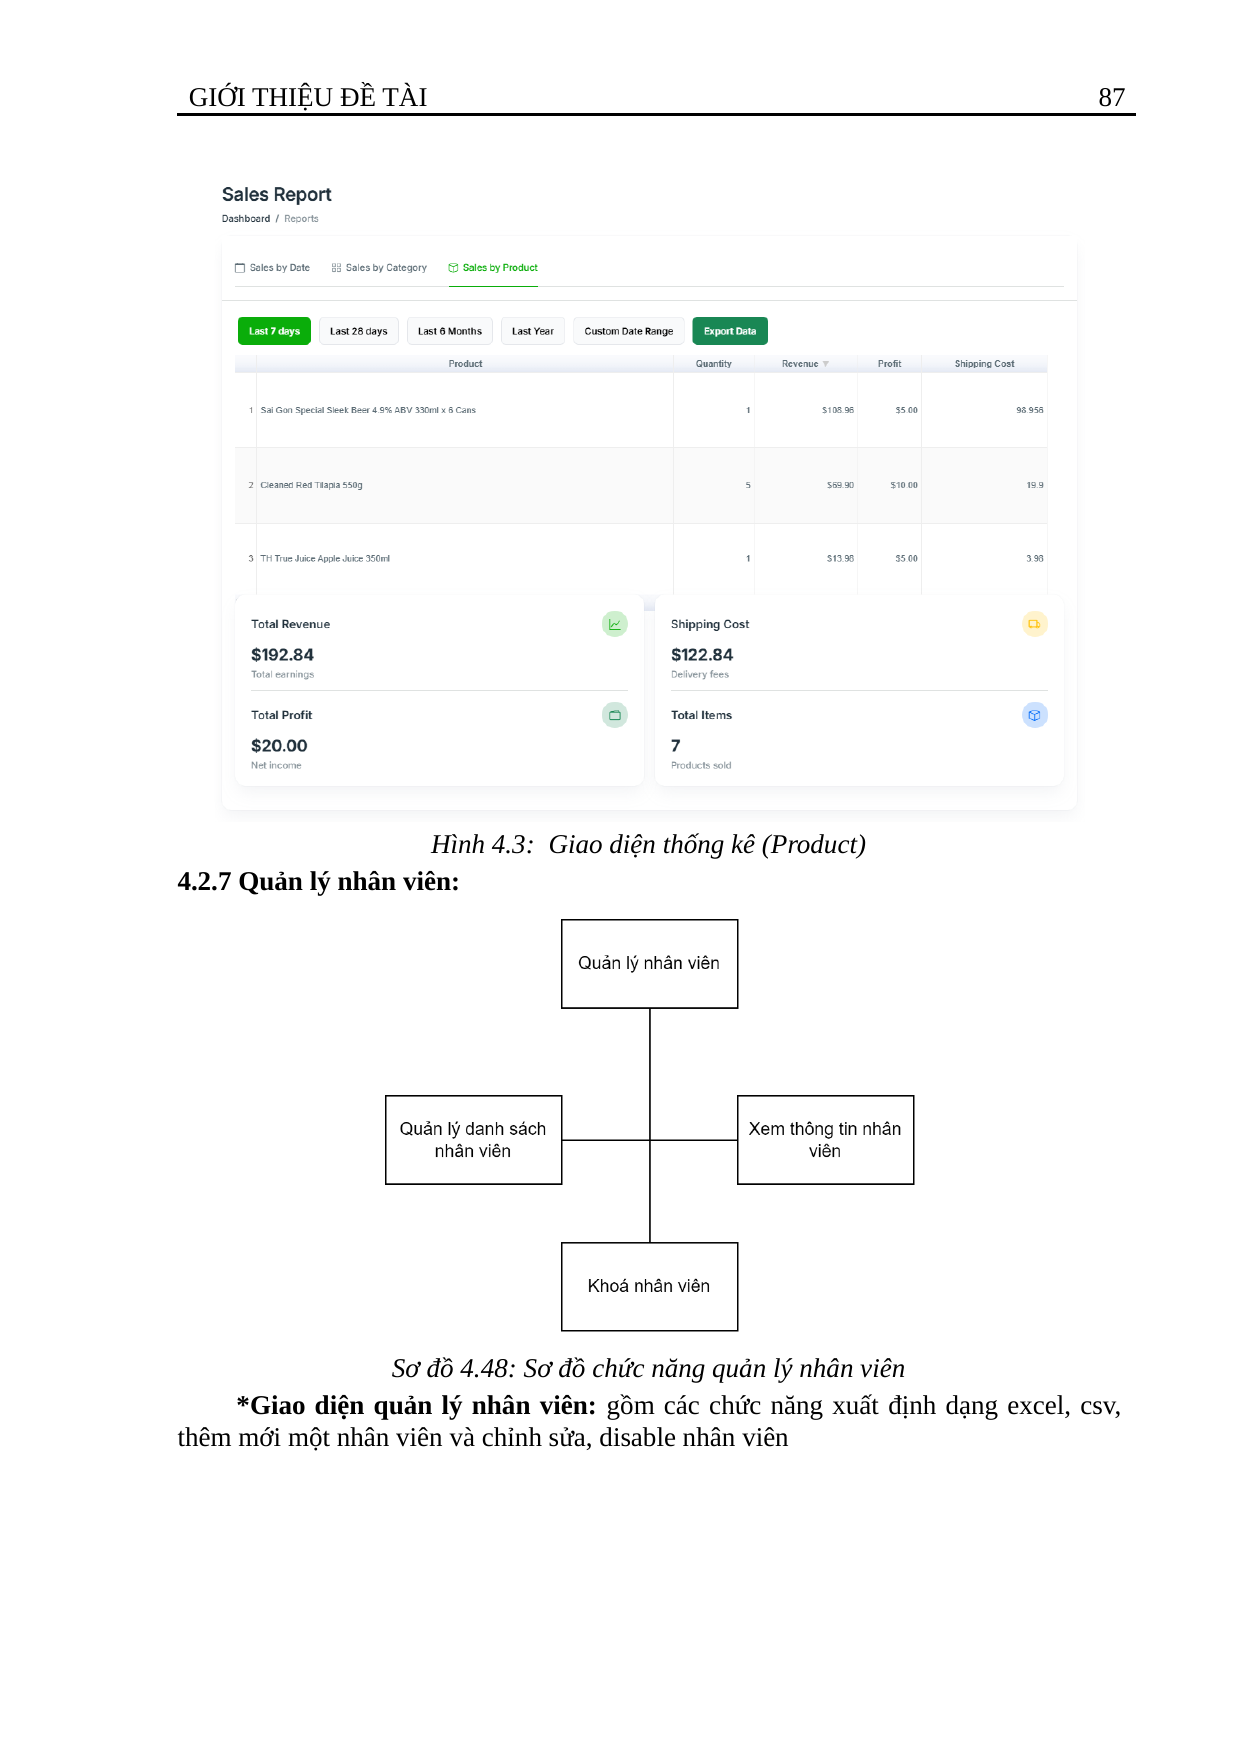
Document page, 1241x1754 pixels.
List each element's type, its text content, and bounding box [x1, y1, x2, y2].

text *Giao diện quản lý nhân viên: gồm các chức năng xuất định dạng excel, csv, thêm mới một nhân viên và chỉnh sửa, disable nhân viên [177, 1389, 1122, 1452]
title Giao diện thống kê (Product) [177, 828, 1122, 859]
picture [370, 904, 929, 1346]
subtitle Quản lý nhân viên: [177, 865, 1122, 896]
picture [214, 177, 1085, 822]
